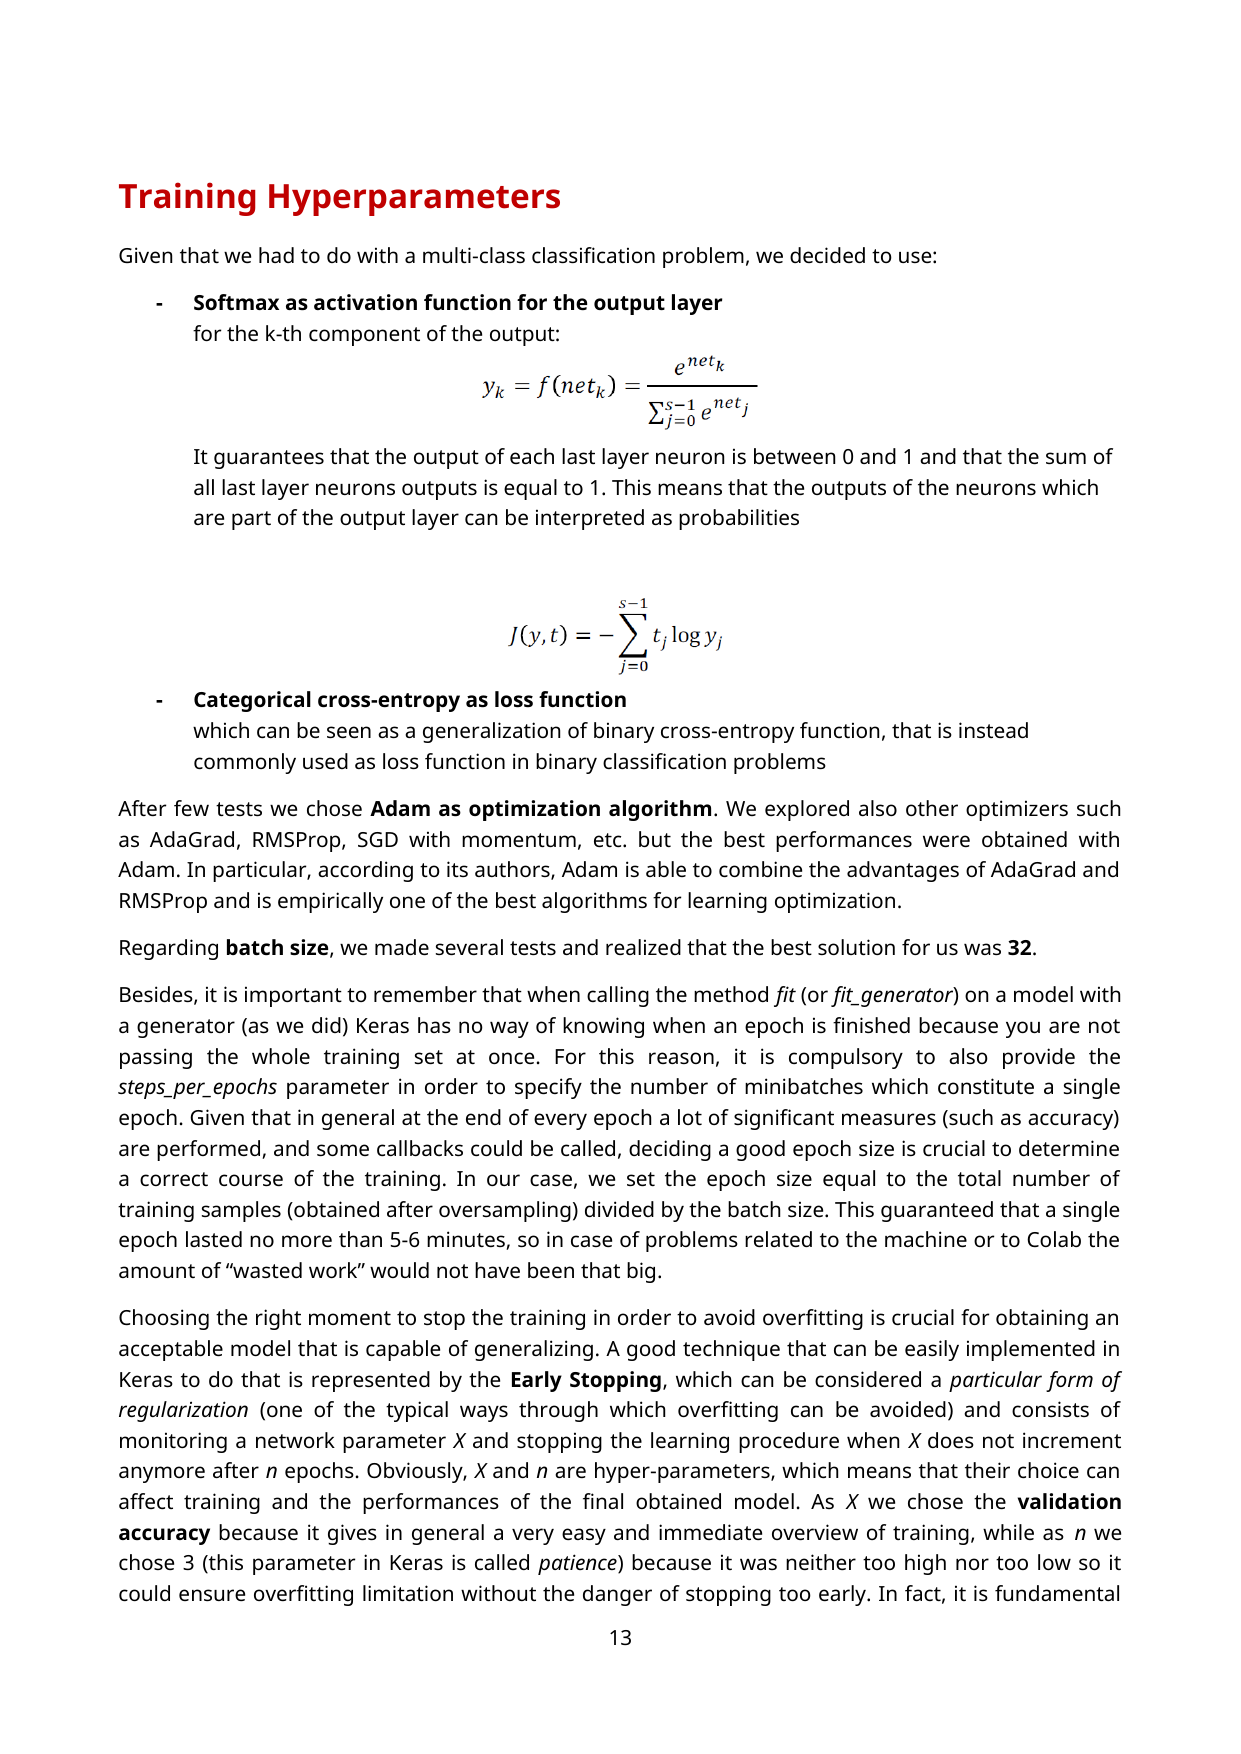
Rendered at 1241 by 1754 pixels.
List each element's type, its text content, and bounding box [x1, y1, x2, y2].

text After few tests we chose Adam as optimization algorithm. We explored also other optimizers such as AdaGrad, RMSProp, SGD with momentum, etc. but the best performances were obtained with Adam. In particular, according to its authors, Adam is able to combine the advantages of AdaGrad and RMSProp and is empirically one of the best algorithms for learning optimization. [118, 794, 1122, 914]
text Regarding batch size, we made several tests and realized that the best solution for us was 32. [118, 933, 1122, 962]
subtitle Training Hyperparameters [118, 173, 1122, 218]
list which can be seen as a generalization of binary cross-entropy function, that is instead commonly used as loss function in binary classification problems [193, 716, 1122, 775]
list for the k-th component of the output: [193, 319, 1122, 347]
text Besides, it is important to remember that when calling the method fit (or fit_generator) on a model with a generator (as we did) Keras has no way of knowing when an epoch is finished because you are not passing the whole training set at once. For this reason, it is compulsory to also provide the steps_per_epochs parameter in order to specify the number of minibatches which constitute a single epoch. Given that in general at the end of every epoch a lot of significant measures (such as accuracy) are performed, and some callbacks could be called, deciding a good epoch size is crucial to determine a correct course of the training. In our case, we set the epoch size equal to the total number of training samples (obtained after oversampling) divided by the batch size. This guaranteed that a single epoch lasted no more than 5-6 minutes, so in case of problems related to the machine or to Colab the amount of “wasted work” would not have been that big. [118, 981, 1122, 1284]
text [118, 1303, 1122, 1607]
list Categorical cross-entropy as loss function [156, 565, 1122, 714]
text Given that we had to do with a multi-class classification problem, we decided to use: [118, 241, 1122, 269]
picture [502, 592, 738, 682]
picture [473, 350, 768, 438]
list Softmax as activation function for the output layer [156, 288, 1122, 316]
list It guarantees that the output of each last layer neuron is between 0 and 1 and that the sum of all last layer neurons outputs is equal to 1. This means that the outputs of the neurons which are part of the output layer can be interpreted as probabilities [193, 349, 1122, 532]
